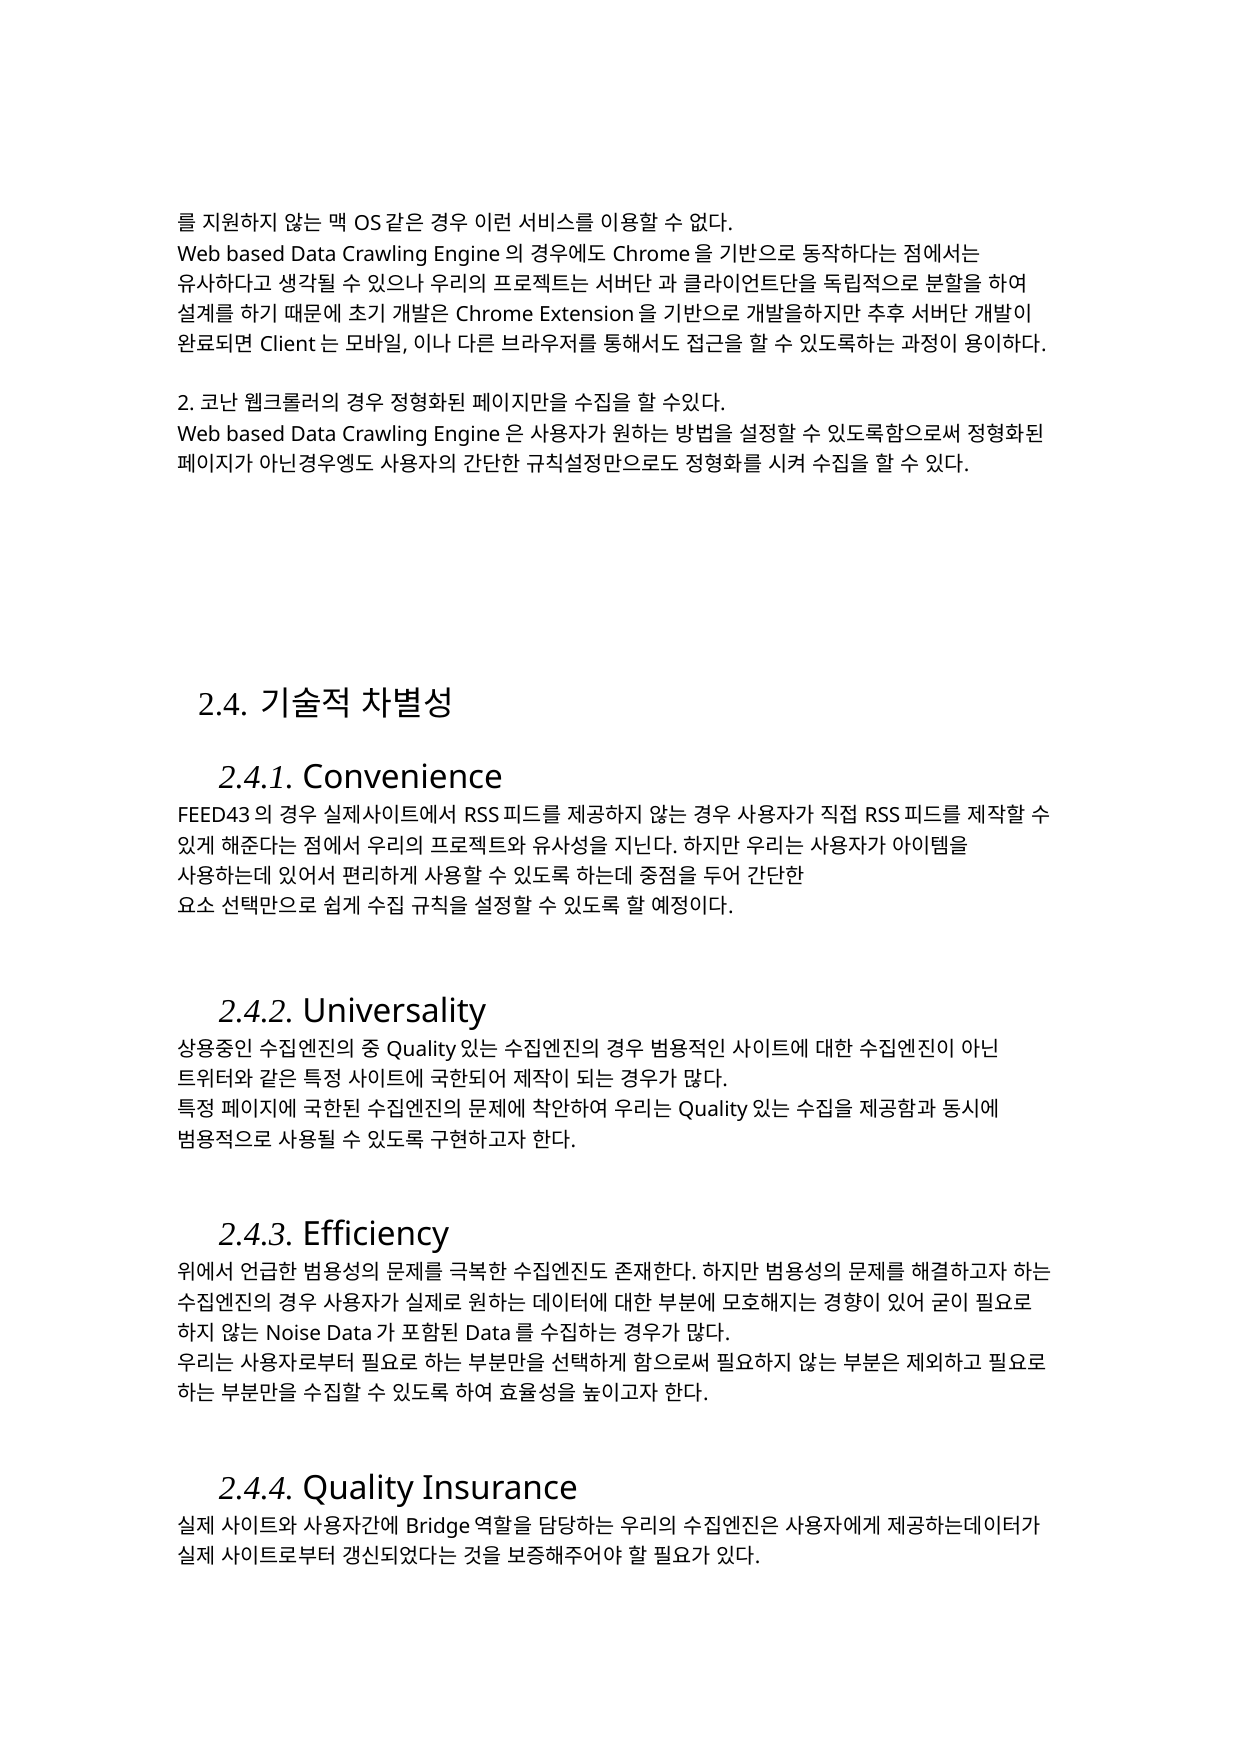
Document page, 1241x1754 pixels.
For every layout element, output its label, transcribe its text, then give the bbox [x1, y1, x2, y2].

text 2.4.3. Efficiency [219, 1210, 1063, 1255]
text 2.4.4. Quality Insurance [219, 1464, 1063, 1509]
text 2. 코난 웹크롤러의 경우 정형화된 페이지만을 수집을 할 수있다. [177, 386, 1063, 417]
text 요소 선택만으로 쉽게 수집 규칙을 설정할 수 있도록 할 예정이다. [177, 889, 1063, 920]
text FEED43의 경우 실제사이트에서 RSS피드를 제공하지 않는 경우 사용자가 직접 RSS피드를 제작할 수 있게 해준다는 점에서 우리의 프로젝트와 유사성을 지닌다. 하지만 우리는 사용자가 아이템을 사용하는데 있어서 편리하게 사용할 수 있도록 하는데 중점을 두어 간단한 [177, 798, 1063, 889]
text 특정 페이지에 국한된 수집엔진의 문제에 착안하여 우리는 Quality있는 수집을 제공함과 동시에 범용적으로 사용될 수 있도록 구현하고자 한다. [177, 1092, 1063, 1153]
text 우리는 사용자로부터 필요로 하는 부분만을 선택하게 함으로써 필요하지 않는 부분은 제외하고 필요로 하는 부분만을 수집할 수 있도록 하여 효율성을 높이고자 한다. [177, 1346, 1063, 1407]
text 위에서 언급한 범용성의 문제를 극복한 수집엔진도 존재한다. 하지만 범용성의 문제를 해결하고자 하는 수집엔진의 경우 사용자가 실제로 원하는 데이터에 대한 부분에 모호해지는 경향이 있어 굳이 필요로 하지 않는 Noise Data가 포함된 Data를 수집하는 경우가 많다. [177, 1255, 1063, 1346]
text Web based Data Crawling Engine은 사용자가 원하는 방법을 설정할 수 있도록함으로써 정형화된 페이지가 아닌경우엥도 사용자의 간단한 규칙설정만으로도 정형화를 시켜 수집을 할 수 있다. [177, 417, 1063, 477]
text 2.4.2. Universality [219, 986, 1063, 1032]
text 2.4.1. Convenience [219, 753, 1063, 798]
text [177, 207, 1063, 237]
text Web based Data Crawling Engine의 경우에도 Chrome을 기반으로 동작하다는 점에서는 유사하다고 생각될 수 있으나 우리의 프로젝트는 서버단 과 클라이언트단을 독립적으로 분할을 하여 설계를 하기 때문에 초기 개발은 Chrome Extension을 기반으로 개발을하지만 추후 서버단 개발이 완료되면 Client는 모바일, 이나 다른 브라우저를 통해서도 접근을 할 수 있도록하는 과정이 용이하다. [177, 237, 1063, 358]
text 2.4. 기술적 차별성 [198, 676, 1063, 725]
text 실제 사이트와 사용자간에 Bridge역할을 담당하는 우리의 수집엔진은 사용자에게 제공하는데이터가 실제 사이트로부터 갱신되었다는 것을 보증해주어야 할 필요가 있다. [177, 1509, 1063, 1570]
text 상용중인 수집엔진의 중 Quality있는 수집엔진의 경우 범용적인 사이트에 대한 수집엔진이 아닌 트위터와 같은 특정 사이트에 국한되어 제작이 되는 경우가 많다. [177, 1032, 1063, 1092]
